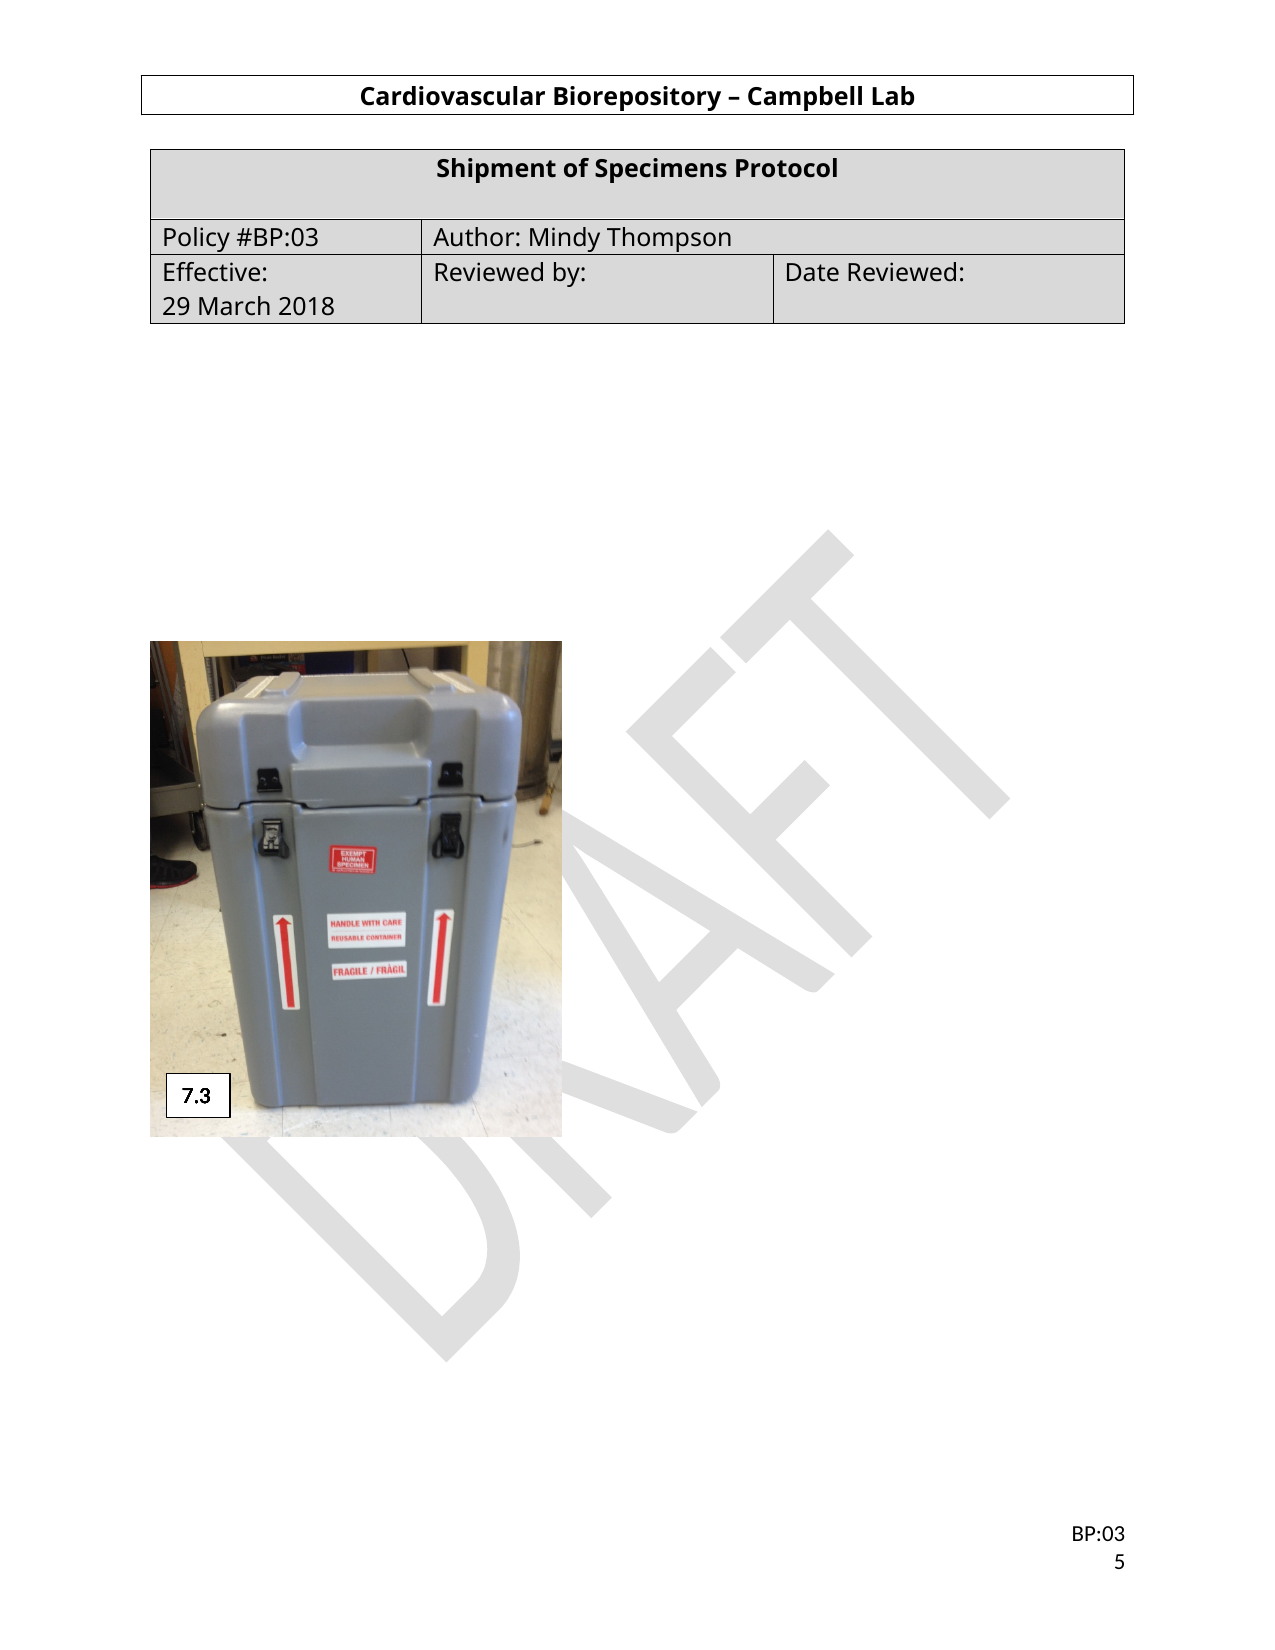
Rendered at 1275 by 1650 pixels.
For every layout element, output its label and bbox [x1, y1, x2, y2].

picture [150, 641, 562, 1137]
